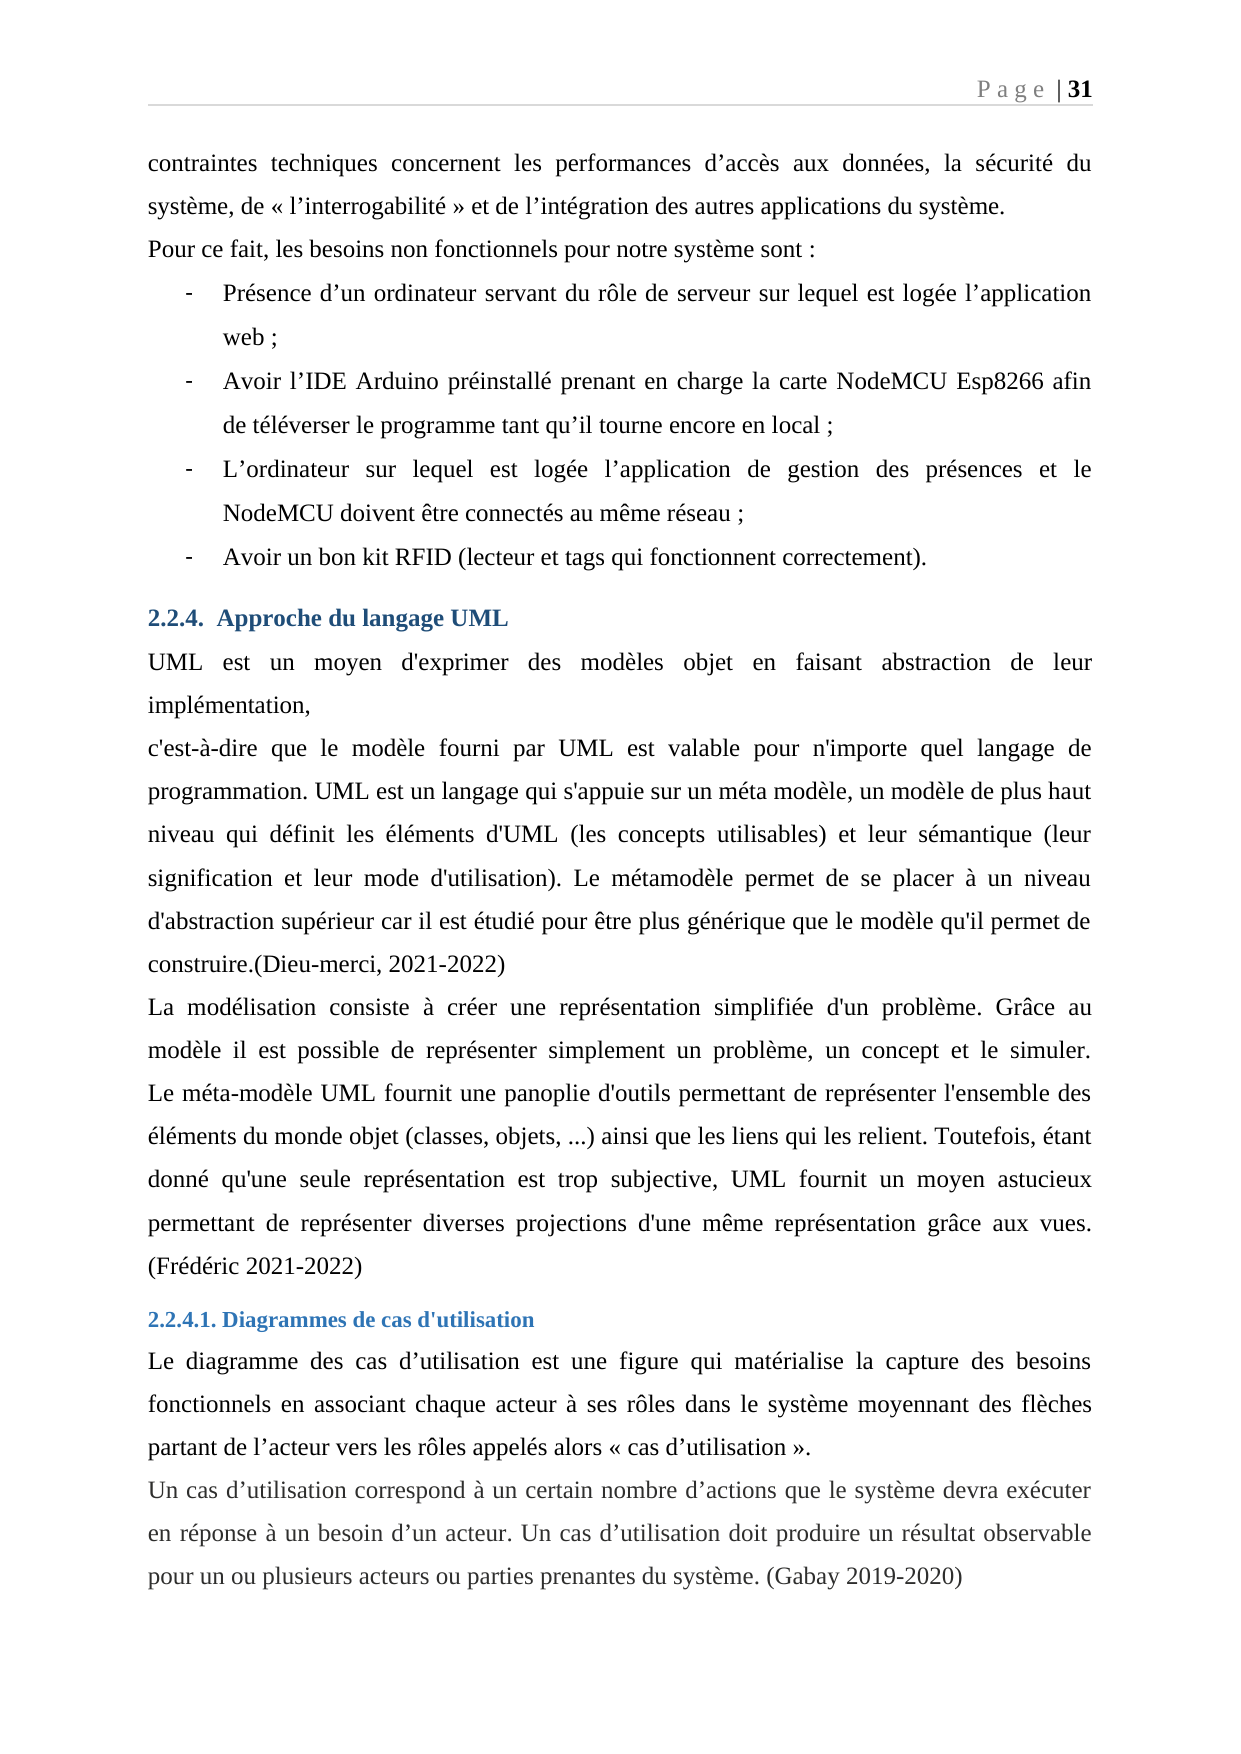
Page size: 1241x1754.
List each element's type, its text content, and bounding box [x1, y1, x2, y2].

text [148, 148, 1093, 219]
text Pour ce fait, les besoins non fonctionnels pour notre système sont : [148, 234, 1093, 263]
subtitle 2.2.4.1. Diagrammes de cas d'utilisation [148, 1306, 1093, 1333]
subtitle 2.2.4. Approche du langage UML [148, 603, 1093, 632]
text Un cas d’utilisation correspond à un certain nombre d’actions que le système devra exécuter en réponse à un besoin d’un acteur. Un cas d’utilisation doit produire un résultat observable pour un ou plusieurs acteurs ou parties prenantes du système. (Gabay 2019-2020) [148, 1475, 1093, 1590]
list Avoir l’IDE Arduino préinstallé prenant en charge la carte NodeMCU Esp8266 afin de téléverser le programme tant qu’il tourne encore en local ; [185, 365, 1093, 439]
text UML est un moyen d'exprimer des modèles objet en faisant abstraction de leur implémentation, c'est-à-dire que le modèle fourni par UML est valable pour n'importe quel langage de programmation. UML est un langage qui s'appuie sur un méta modèle, un modèle de plus haut niveau qui définit les éléments d'UML (les concepts utilisables) et leur sémantique (leur signification et leur mode d'utilisation). Le métamodèle permet de se placer à un niveau d'abstraction supérieur car il est étudié pour être plus générique que le modèle qu'il permet de construire.(Dieu-merci, 2021-2022) [148, 647, 1093, 978]
list L’ordinateur sur lequel est logée l’application de gestion des présences et le NodeMCU doivent être connectés au même réseau ; [185, 453, 1093, 527]
text La modélisation consiste à créer une représentation simplifiée d'un problème. Grâce au modèle il est possible de représenter simplement un problème, un concept et le simuler. Le méta-modèle UML fournit une panoplie d'outils permettant de représenter l'ensemble des éléments du monde objet (classes, objets, ...) ainsi que les liens qui les relient. Toutefois, étant donné qu'une seule représentation est trop subjective, UML fournit un moyen astucieux permettant de représenter diverses projections d'une même représentation grâce aux vues. (Frédéric 2021-2022) [148, 992, 1093, 1279]
list Présence d’un ordinateur servant du rôle de serveur sur lequel est logée l’application web ; [185, 277, 1093, 351]
text Le diagramme des cas d’utilisation est une figure qui matérialise la capture des besoins fonctionnels en associant chaque acteur à ses rôles dans le système moyennant des flèches partant de l’acteur vers les rôles appelés alors « cas d’utilisation ». [148, 1346, 1093, 1461]
list Avoir un bon kit RFID (lecteur et tags qui fonctionnent correctement). [185, 541, 1093, 572]
